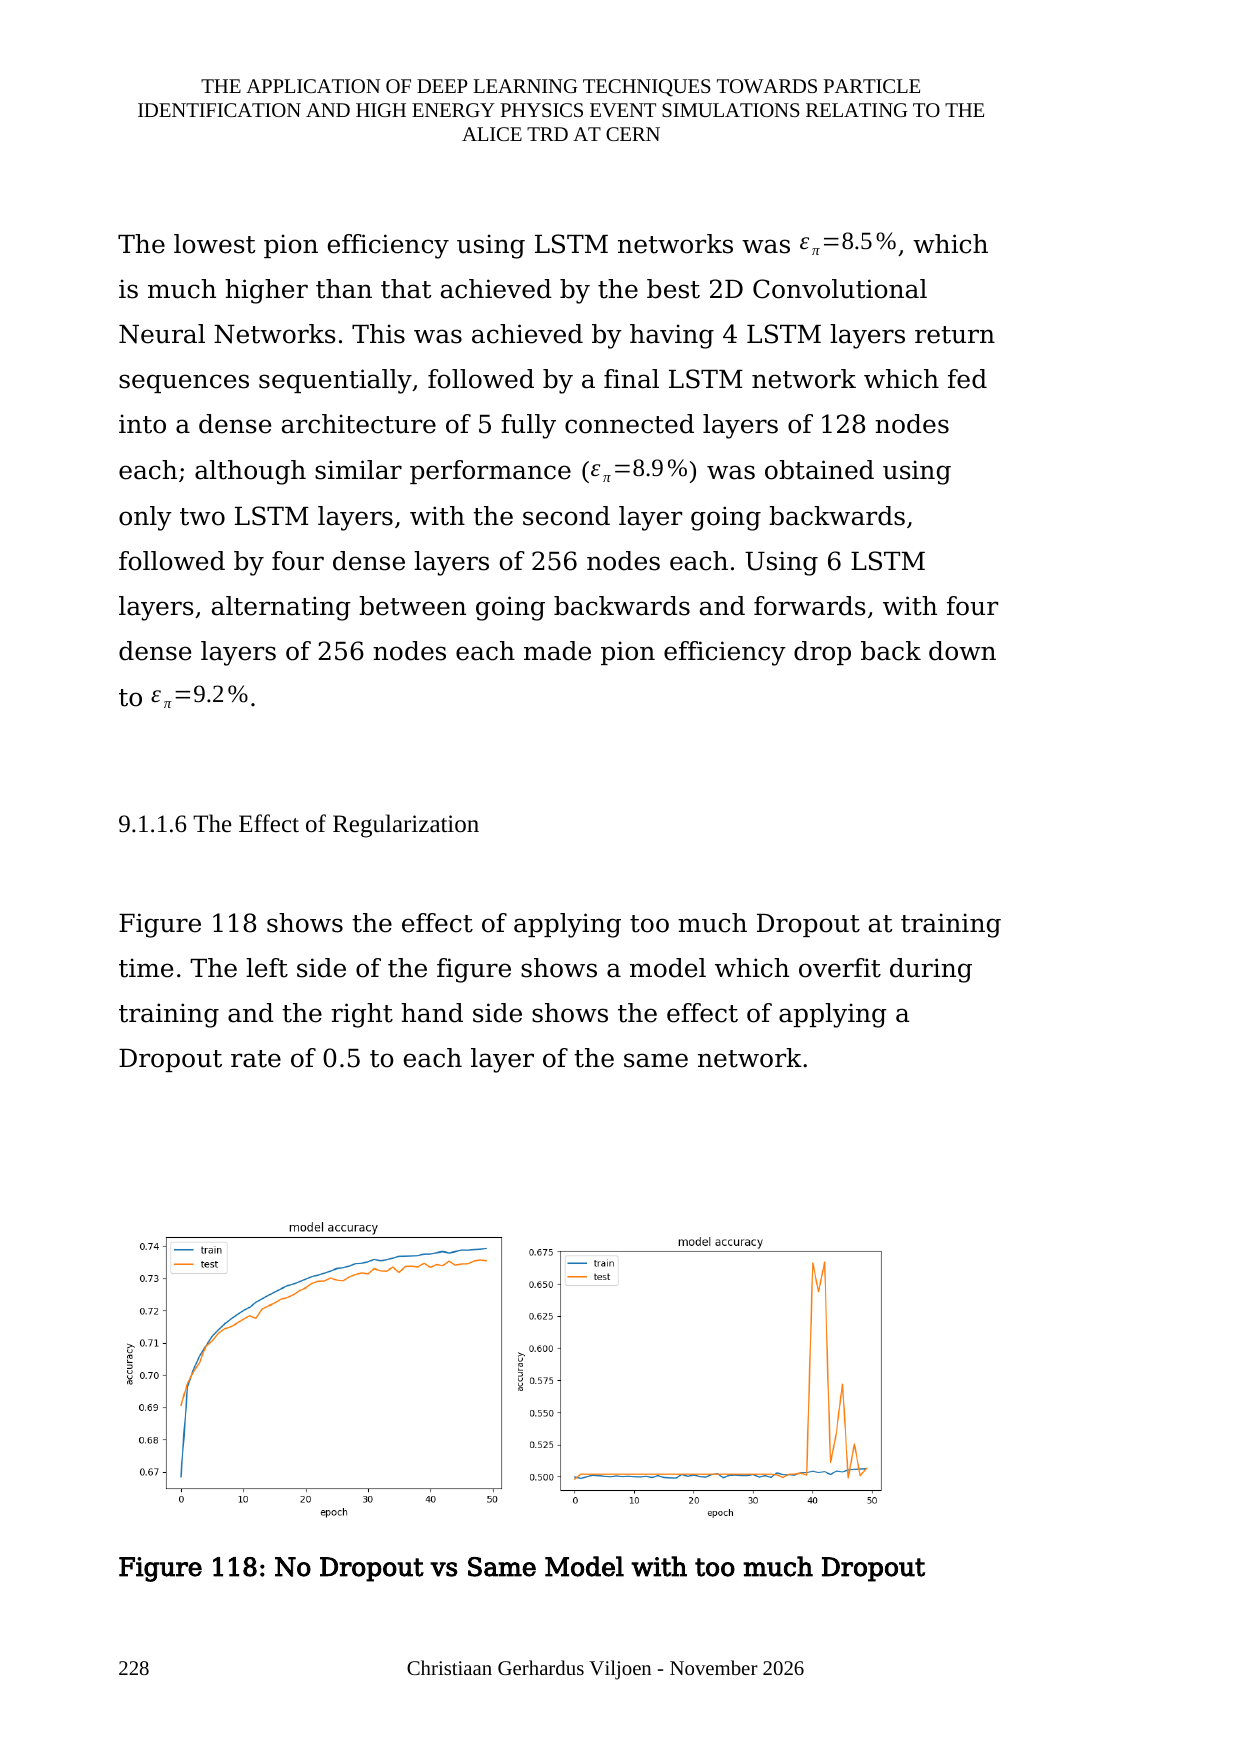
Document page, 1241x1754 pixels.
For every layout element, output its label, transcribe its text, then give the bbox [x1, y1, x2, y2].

picture [118, 1215, 888, 1524]
text The lowest pion efficiency using LSTM networks was , which is much higher than that achieved by the best 2D Convolutional Neural Networks. This was achieved by having 4 LSTM layers return sequences sequentially, followed by a final LSTM network which fed into a dense architecture of 5 fully connected layers of 128 nodes each; although similar performance () was obtained using only two LSTM layers, with the second layer going backwards, followed by four dense layers of 256 nodes each. Using 6 LSTM layers, alternating between going backwards and forwards, with four dense layers of 256 nodes each made pion efficiency drop back down to . [118, 228, 1004, 712]
text Figure : No Dropout vs Same Model with too much Dropout [118, 1551, 1004, 1581]
text Figure 115 shows the effect of applying too much Dropout at training time. The left side of the figure shows a model which overfit during training and the right hand side shows the effect of applying a Dropout rate of 0.5 to each layer of the same network. [118, 908, 1004, 1073]
subtitle The Effect of Regularization [118, 809, 1004, 838]
